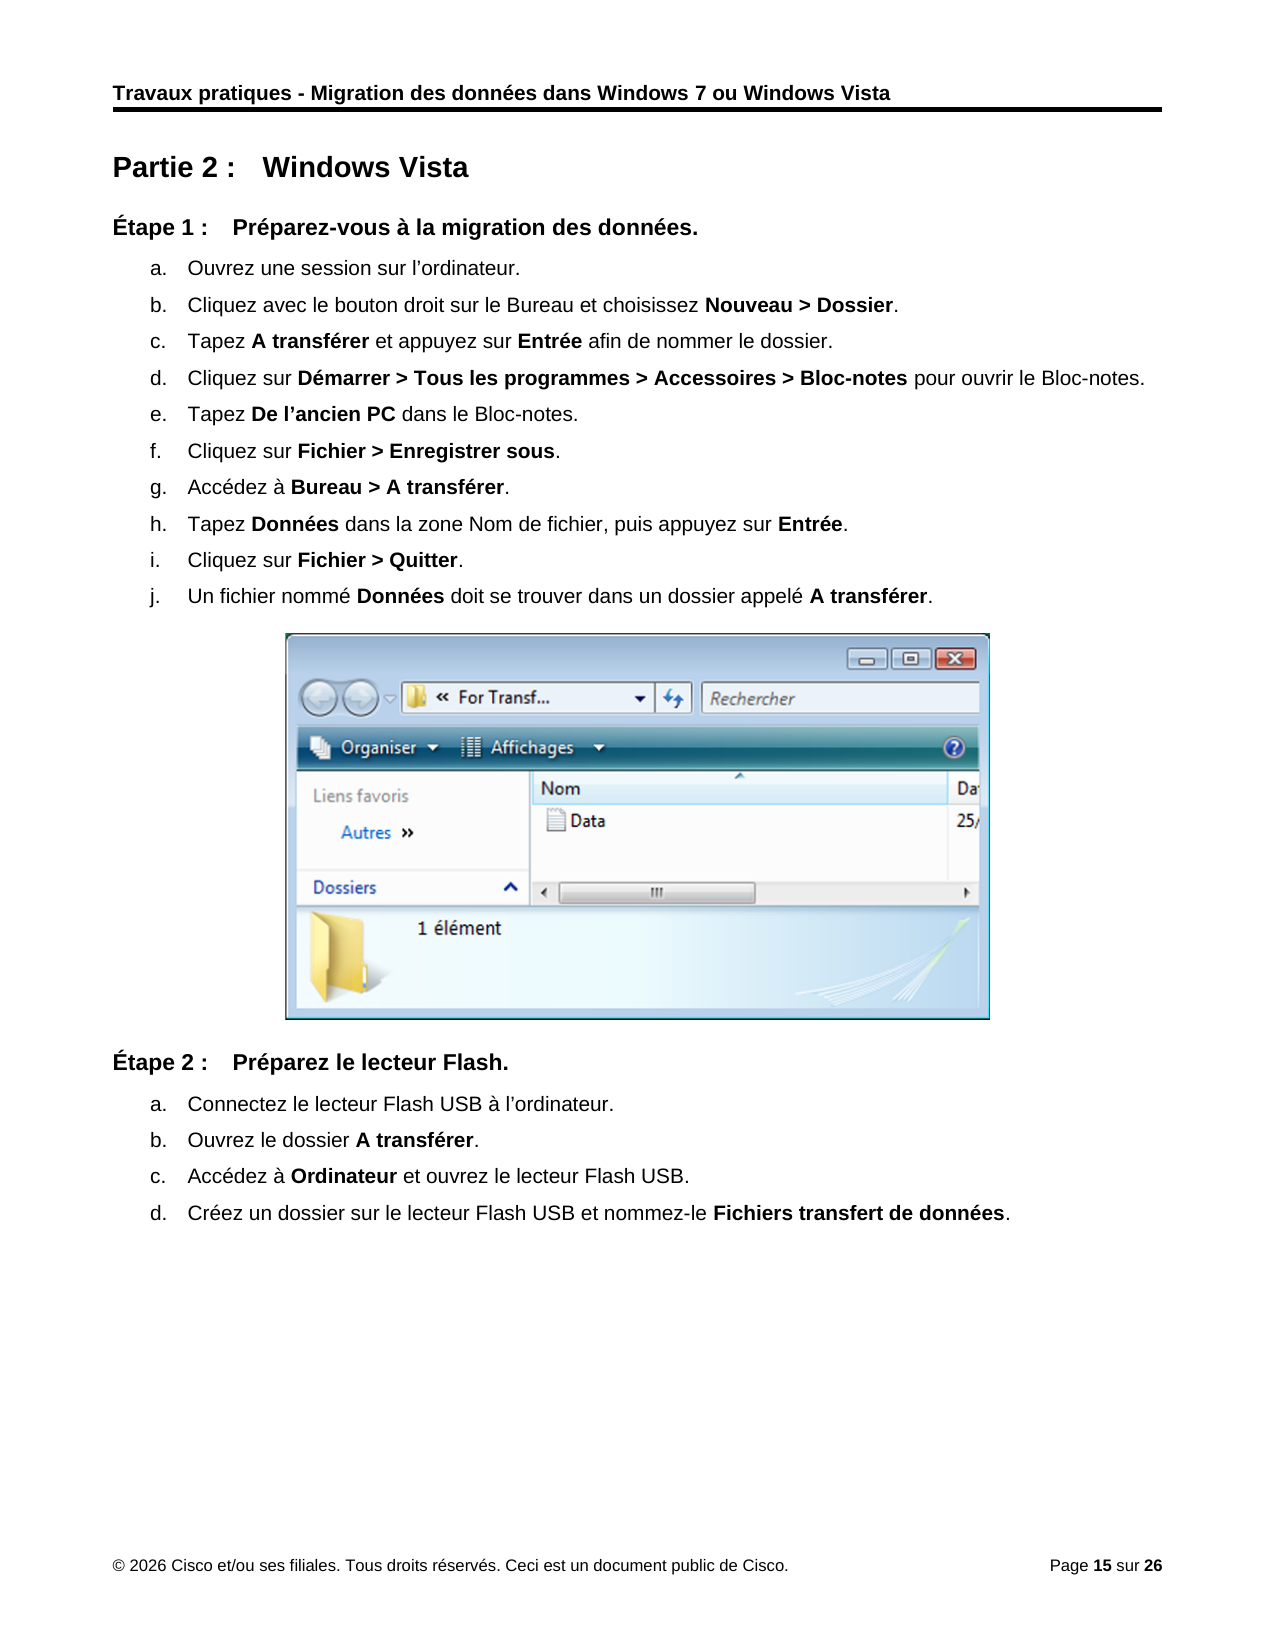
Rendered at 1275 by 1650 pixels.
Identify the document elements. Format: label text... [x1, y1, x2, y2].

text Un fichier nommé Données doit se trouver dans un dossier appelé A transférer. [150, 584, 1162, 608]
text Tapez A transférer et appuyez sur Entrée afin de nommer le dossier. [150, 329, 1162, 353]
text Tapez Données dans la zone Nom de fichier, puis appuyez sur Entrée. [150, 511, 1162, 535]
text Cliquez sur Fichier > Enregistrer sous. [150, 438, 1162, 462]
list Préparez-vous à la migration des données. [112, 213, 1162, 240]
text Préparez le lecteur Flash. [112, 1049, 1162, 1075]
text Cliquez sur Fichier > Quitter. [150, 548, 1162, 572]
text Créez un dossier sur le lecteur Flash USB et nommez-le Fichiers transfert de données. [150, 1201, 1162, 1225]
text Windows Vista [112, 150, 1162, 183]
picture [285, 633, 990, 1020]
list Ouvrez une session sur l’ordinateur. [150, 256, 1162, 280]
text Accédez à Ordinateur et ouvrez le lecteur Flash USB. [150, 1164, 1162, 1188]
list Connectez le lecteur Flash USB à l’ordinateur. [150, 1091, 1162, 1115]
text Accédez à Bureau > A transférer. [150, 475, 1162, 499]
text Cliquez avec le bouton droit sur le Bureau et choisissez Nouveau > Dossier. [150, 293, 1162, 317]
text Tapez De l’ancien PC dans le Bloc-notes. [150, 402, 1162, 426]
text Cliquez sur Démarrer > Tous les programmes > Accessoires > Bloc-notes pour ouvrir le Bloc-notes. [150, 366, 1162, 389]
text Ouvrez le dossier A transférer. [150, 1128, 1162, 1152]
